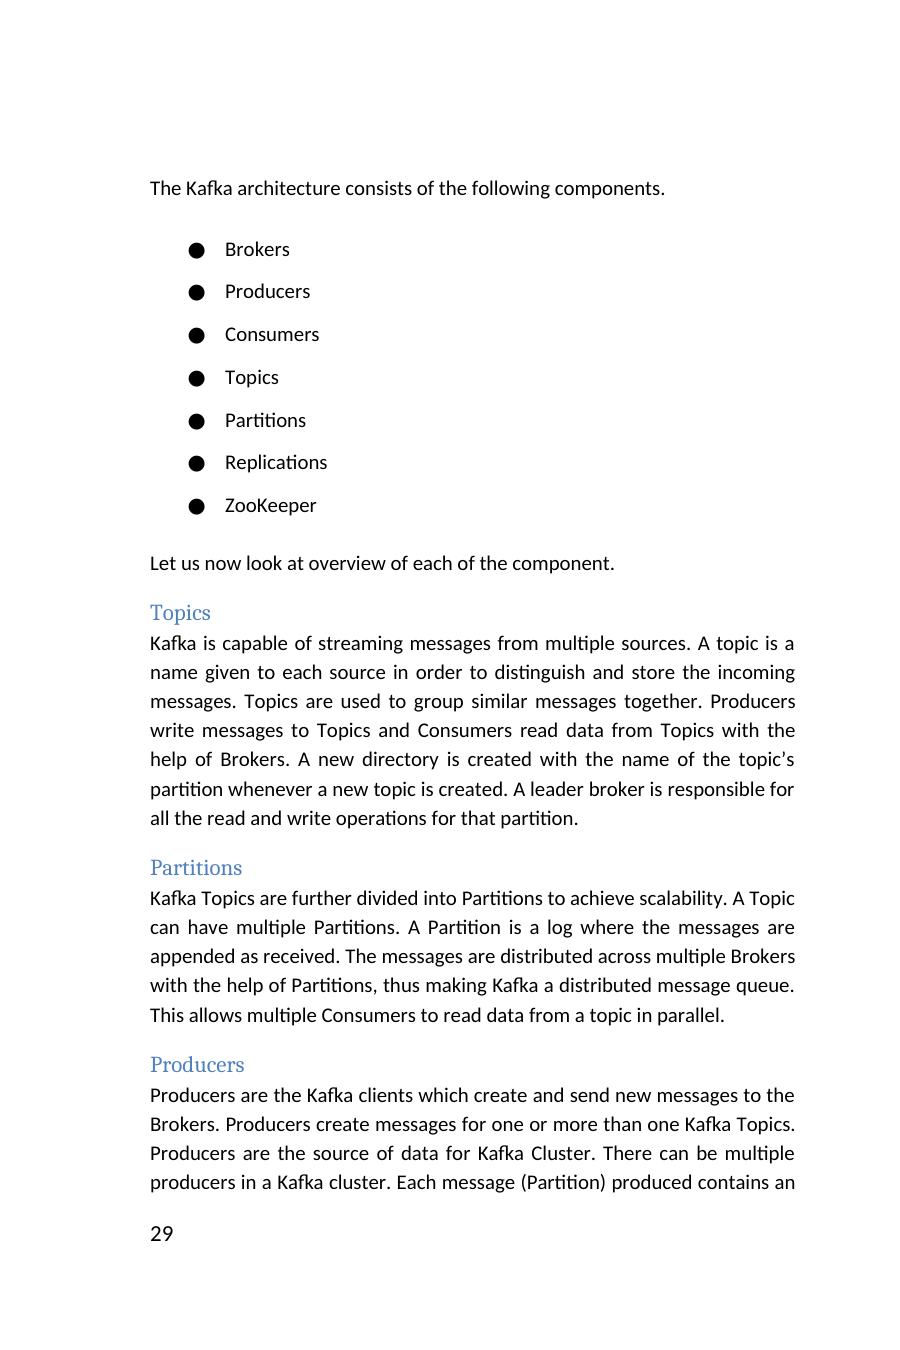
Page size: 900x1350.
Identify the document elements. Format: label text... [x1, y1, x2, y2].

text Producers [150, 1052, 796, 1078]
list Brokers [187, 225, 796, 268]
list Replications [187, 439, 796, 482]
text The Kafka architecture consists of the following components. [150, 175, 796, 201]
text Let us now look at overview of each of the component. [150, 550, 796, 575]
list Topics [187, 353, 796, 396]
list Consumers [187, 311, 796, 353]
text Partitions [150, 855, 796, 881]
list ZooKeeper [187, 482, 796, 524]
list Producers [187, 268, 796, 311]
text Topics [150, 600, 796, 626]
list Partitions [187, 396, 796, 439]
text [150, 1082, 796, 1195]
text Kafka is capable of streaming messages from multiple sources. A topic is a name given to each source in order to distinguish and store the incoming messages. Topics are used to group similar messages together. Producers write messages to Topics and Consumers read data from Topics with the help of Brokers. A new directory is created with the name of the topic’s partition whenever a new topic is created. A leader broker is responsible for all the read and write operations for that partition. [150, 630, 796, 830]
text Kafka Topics are further divided into Partitions to achieve scalability. A Topic can have multiple Partitions. A Partition is a log where the messages are appended as received. The messages are distributed across multiple Brokers with the help of Partitions, thus making Kafka a distributed message queue. This allows multiple Consumers to read data from a topic in parallel. [150, 885, 796, 1027]
